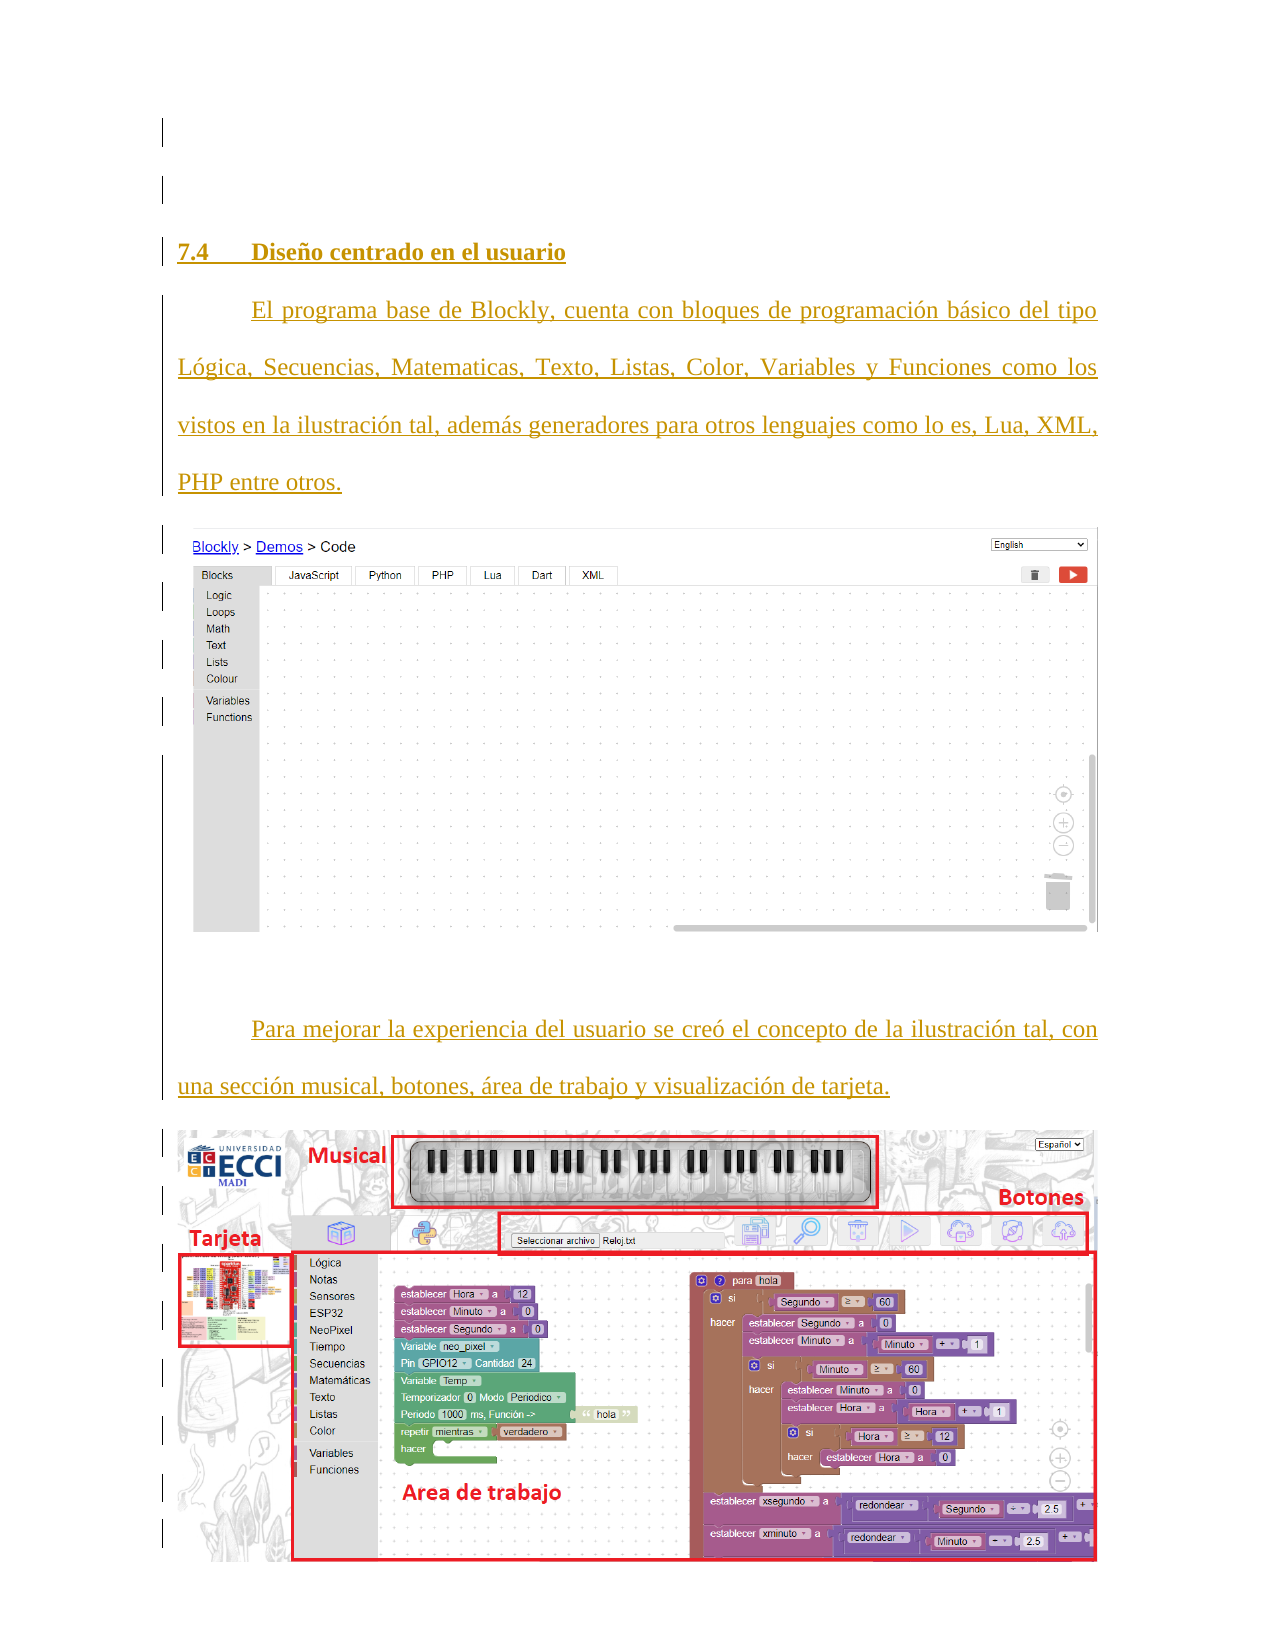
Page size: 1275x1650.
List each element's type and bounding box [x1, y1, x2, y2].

picture [193, 527, 1098, 932]
picture [177, 1130, 1098, 1562]
